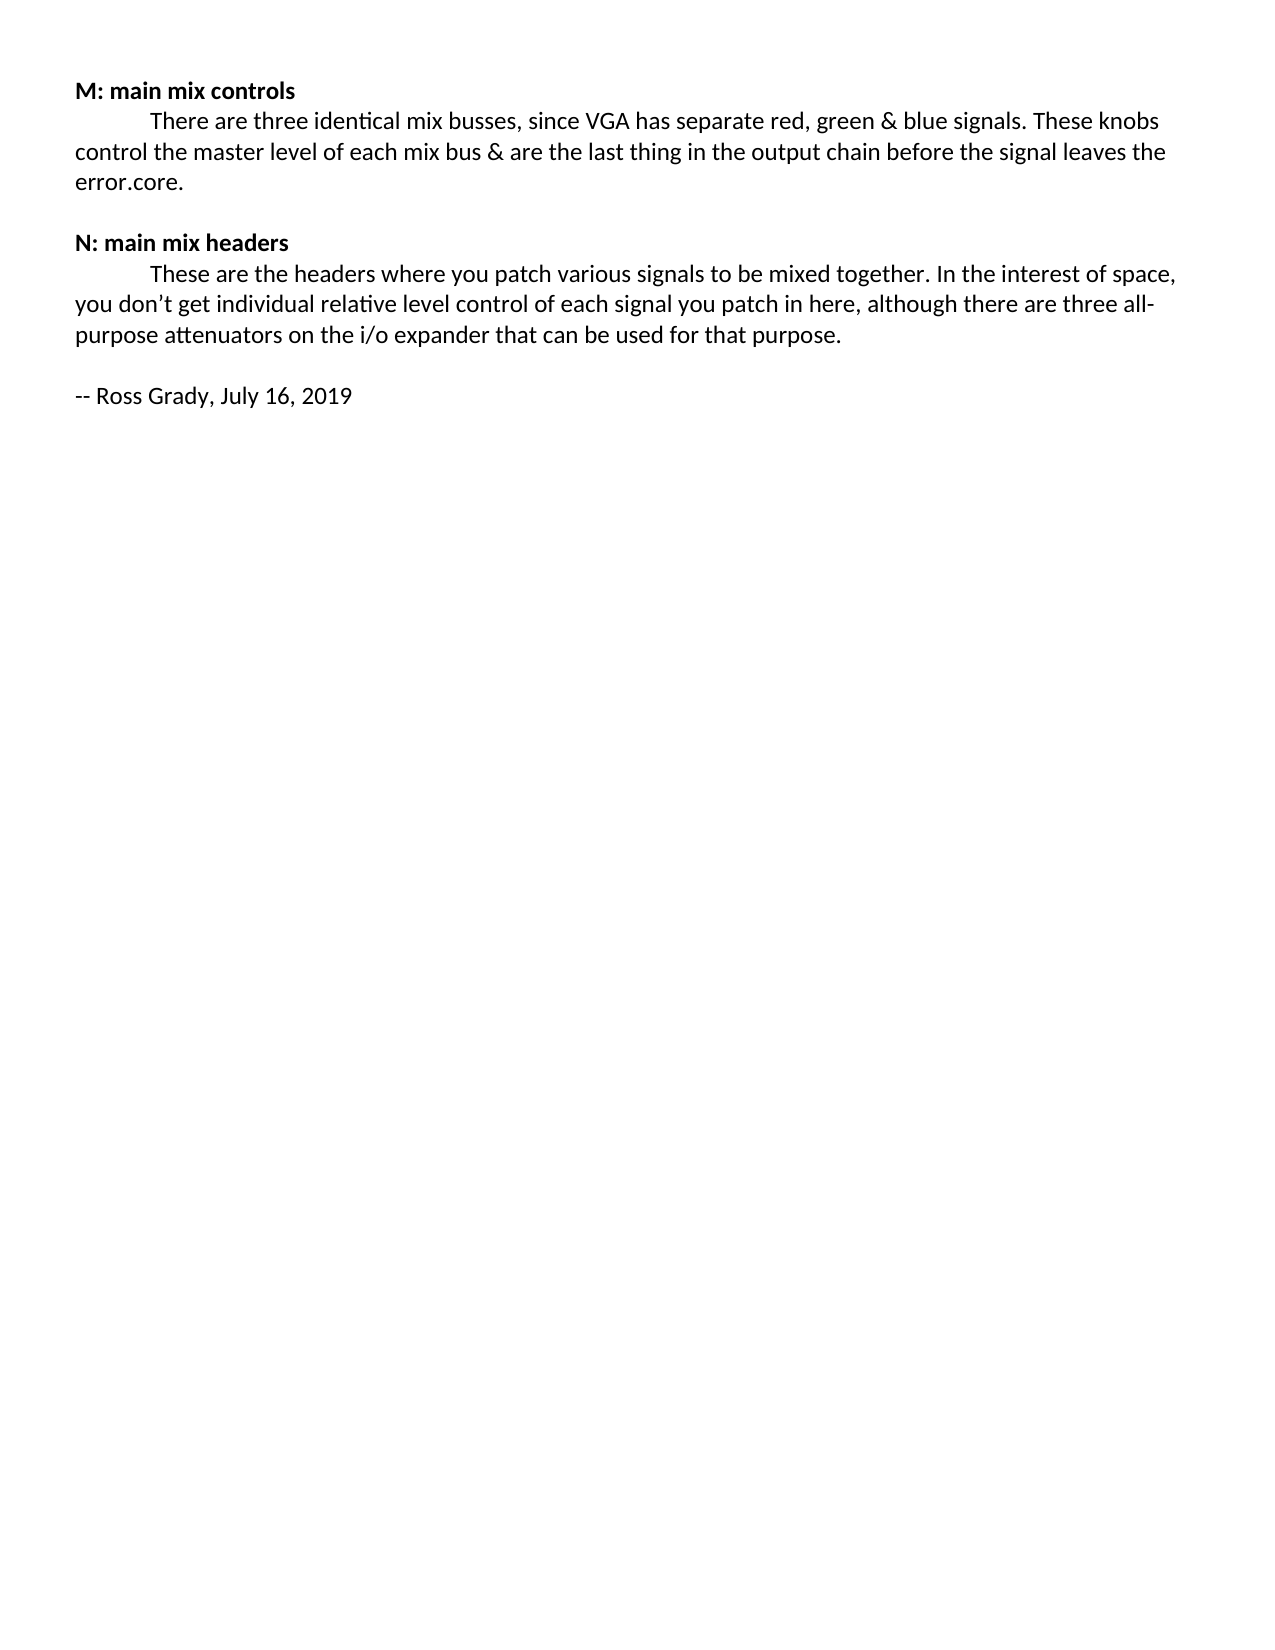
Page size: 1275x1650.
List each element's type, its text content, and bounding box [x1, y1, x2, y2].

text -- Ross Grady, July 16, 2019 [75, 380, 1200, 411]
text These are the headers where you patch various signals to be mixed together. In the interest of space, you don’t get individual relative level control of each signal you patch in here, although there are three all-purpose attenuators on the i/o expander that can be used for that purpose. [75, 258, 1200, 350]
text There are three identical mix busses, since VGA has separate red, green & blue signals. These knobs control the master level of each mix bus & are the last thing in the output chain before the signal leaves the error.core. [75, 106, 1200, 197]
text N: main mix headers [75, 228, 1200, 258]
text M: main mix controls [75, 75, 1200, 106]
